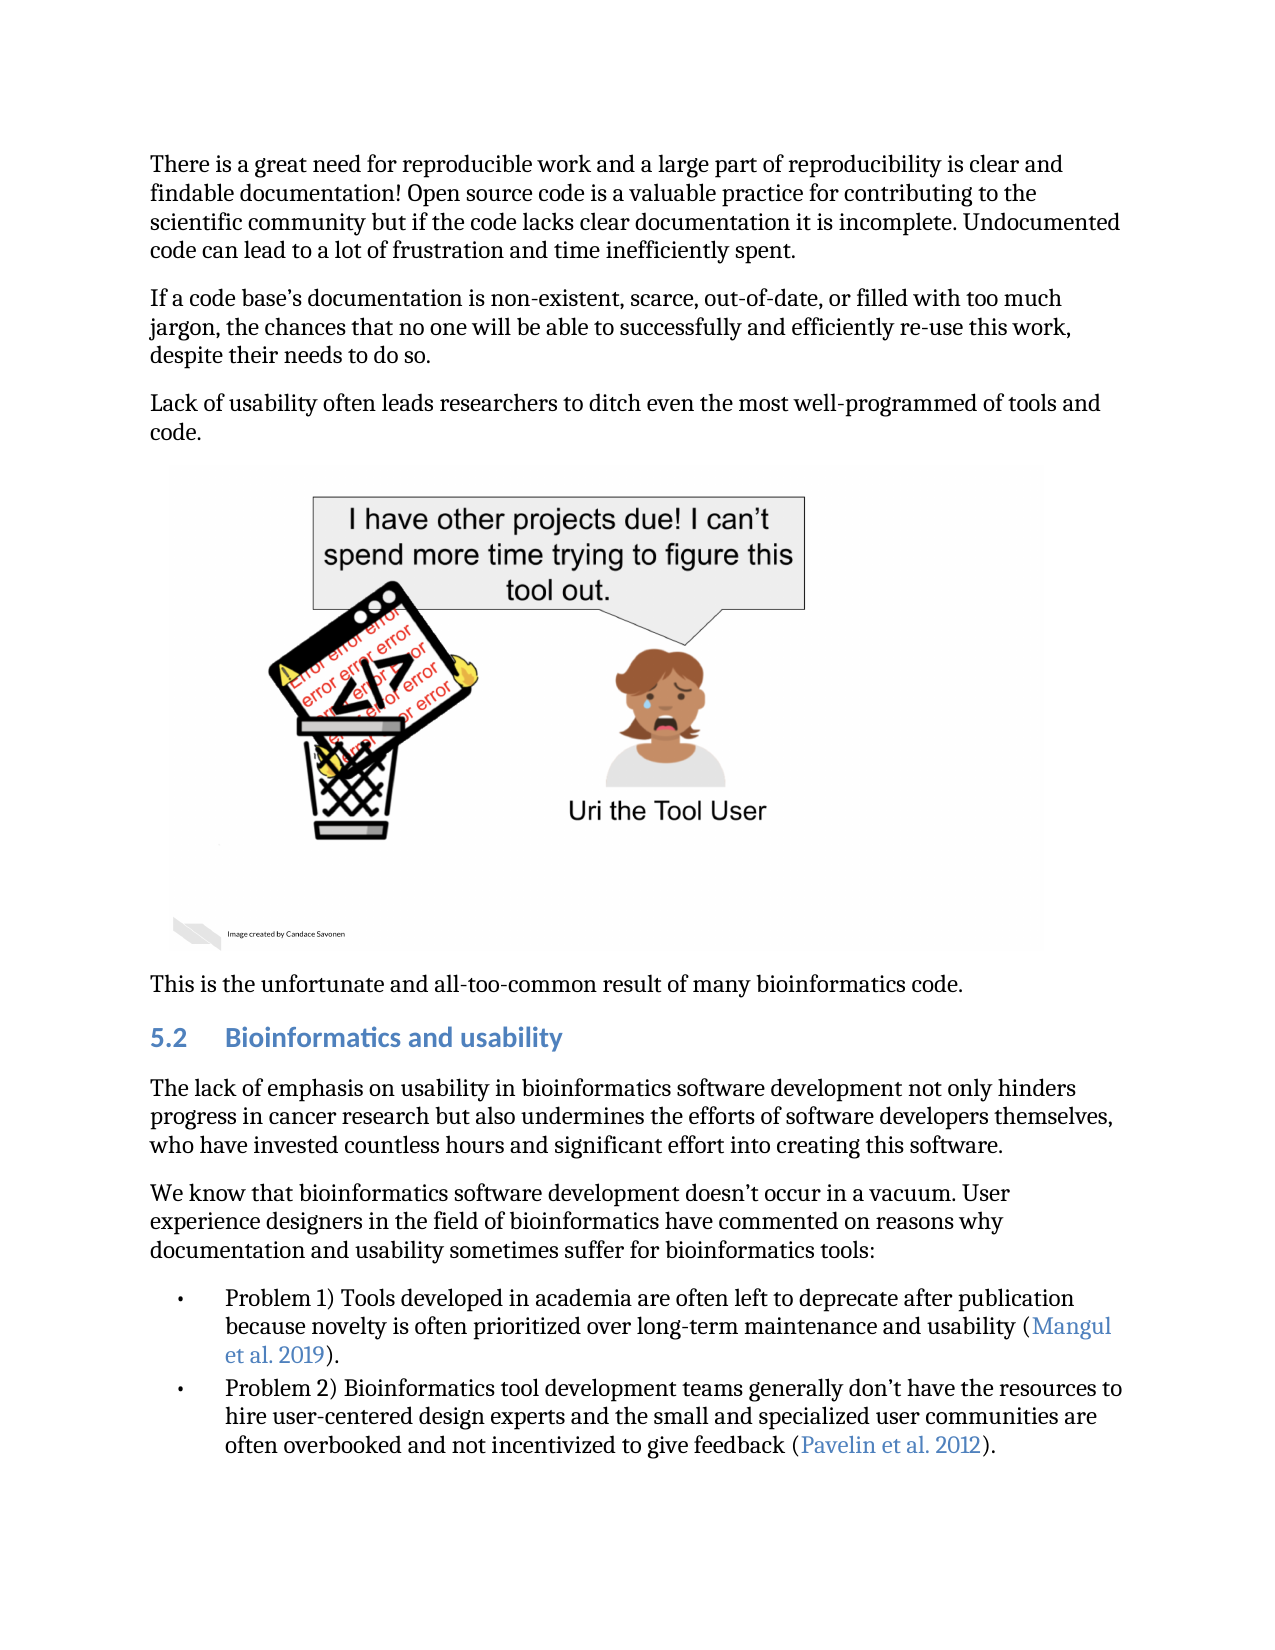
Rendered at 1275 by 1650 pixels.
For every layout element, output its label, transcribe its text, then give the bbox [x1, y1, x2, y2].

text Lack of usability often leads researchers to ditch even the most well-programmed of tools and code. [150, 389, 1125, 446]
list Problem 1) Tools developed in academia are often left to deprecate after publication because novelty is often prioritized over long-term maintenance and usability (Mangul et al. 2019). [175, 1283, 1125, 1370]
subtitle 5.2 Bioinformatics and usability [150, 1019, 1125, 1055]
text There is a great need for reproducible work and a large part of reproducibility is clear and findable documentation! Open source code is a valuable practice for contributing to the scientific community but if the code lacks clear documentation it is incomplete. Undocumented code can lead to a lot of frustration and time inefficiently spent. [150, 150, 1125, 265]
text We know that bioinformatics software development doesn’t occur in a vacuum. User experience designers in the field of bioinformatics have commented on reasons why documentation and usability sometimes suffer for bioinformatics tools: [150, 1178, 1125, 1265]
list Problem 2) Bioinformatics tool development teams generally don’t have the resources to hire user-centered design experts and the small and specialized user communities are often overbooked and not incentivized to give feedback (Pavelin et al. 2012). [175, 1373, 1125, 1488]
text The lack of emphasis on usability in bioinformatics software development not only hinders progress in cancer research but also undermines the efforts of software developers themselves, who have invested countless hours and significant effort into creating this software. [150, 1073, 1125, 1160]
picture [168, 465, 1044, 951]
text If a code base’s documentation is non-existent, scarce, out-of-date, or filled with too much jargon, the chances that no one will be able to successfully and efficiently re-use this work, despite their needs to do so. [150, 284, 1125, 370]
text This is the unfortunate and all-too-common result of many bioinformatics code. [150, 969, 1125, 998]
